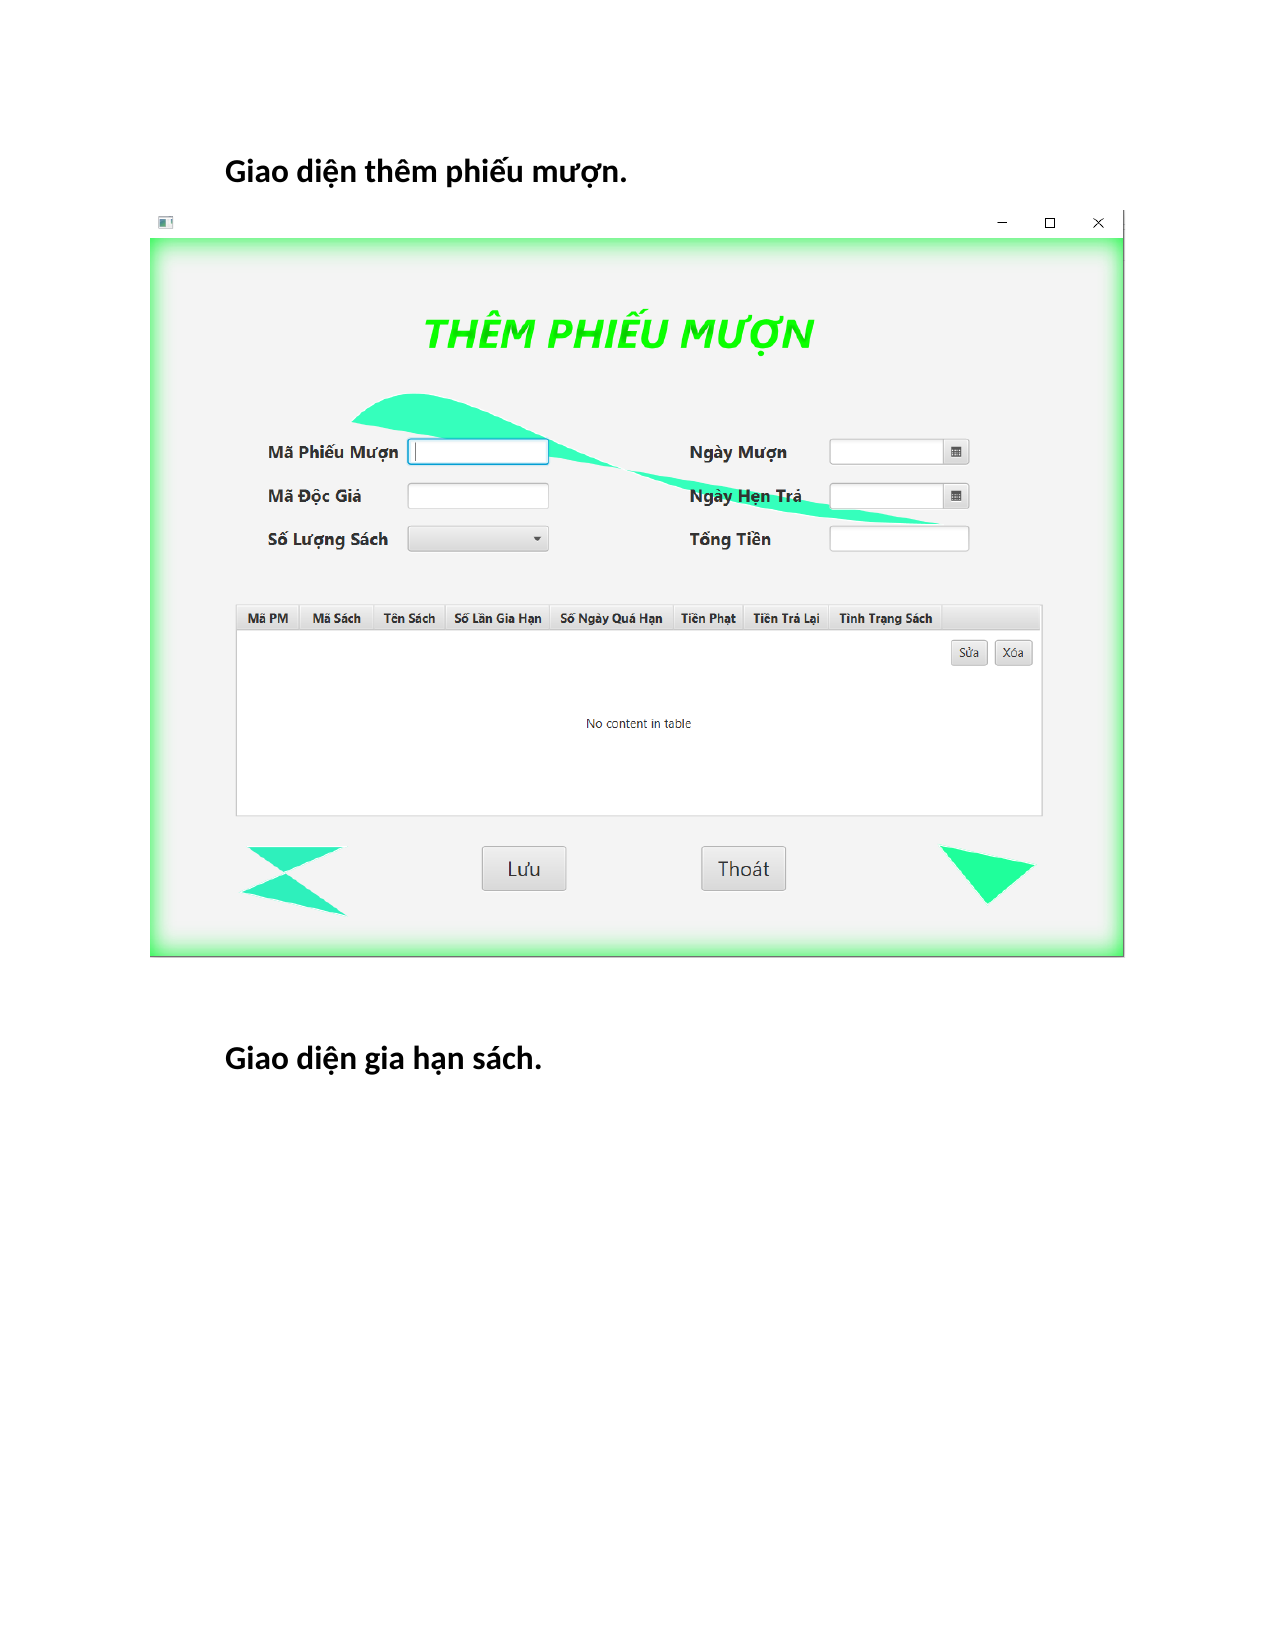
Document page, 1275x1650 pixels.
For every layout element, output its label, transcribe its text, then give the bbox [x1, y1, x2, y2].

picture [150, 210, 1125, 958]
text Giao diện gia hạn sách. [150, 1037, 1125, 1078]
text Giao diện thêm phiếu mượn. [150, 150, 1125, 191]
